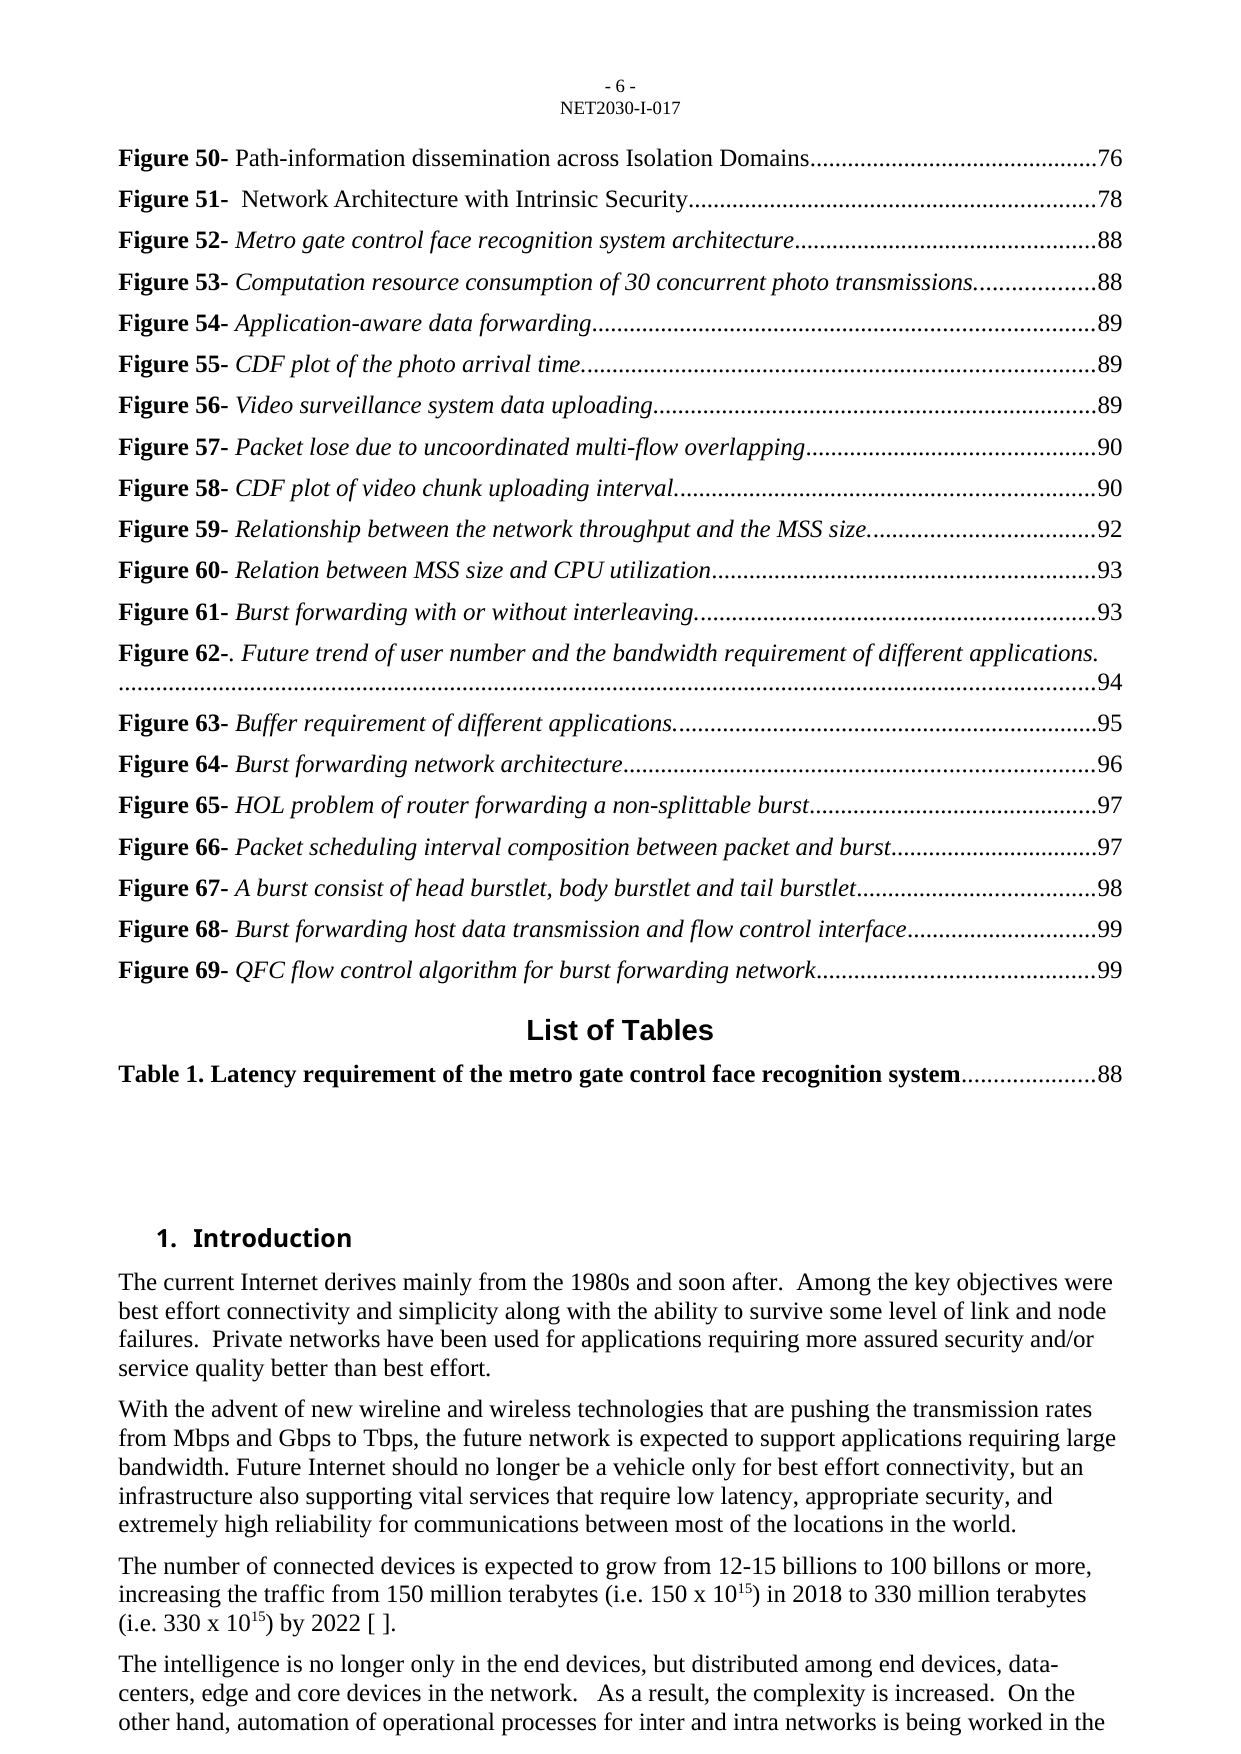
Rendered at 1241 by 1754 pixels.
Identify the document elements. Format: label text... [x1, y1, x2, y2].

text Figure 59- Relationship between the network throughput and the MSS size. 92 [118, 514, 1122, 543]
text Figure 68- Burst forwarding host data transmission and flow control interface 99 [118, 914, 1122, 943]
text Figure 53- Computation resource consumption of 30 concurrent photo transmissions. 88 [118, 267, 1122, 296]
text Figure 54- Application-aware data forwarding 89 [118, 308, 1122, 337]
text Figure 56- Video surveillance system data uploading 89 [118, 391, 1122, 419]
text Figure 66- Packet scheduling interval composition between packet and burst 97 [118, 832, 1122, 861]
text Figure 65- HOL problem of router forwarding a non-splittable burst 97 [118, 791, 1122, 819]
text The number of connected devices is expected to grow from 12-15 billions to 100 billons or more, increasing the traffic from 150 million terabytes (i.e. 150 x 1015) in 2018 to 330 million terabytes (i.e. 330 x 1015) by 2022 [ ]. [118, 1551, 1122, 1637]
text Figure 52- Metro gate control face recognition system architecture 88 [118, 226, 1122, 254]
text The current Internet derives mainly from the 1980s and soon after. Among the key objectives were best effort connectivity and simplicity along with the ability to survive some level of link and node failures. Private networks have been used for applications requiring more assured security and/or service quality better than best effort. [118, 1267, 1122, 1382]
text List of Tables [118, 1013, 1122, 1047]
text Figure 57- Packet lose due to uncoordinated multi-flow overlapping 90 [118, 432, 1122, 461]
text Table 1. Latency requirement of the metro gate control face recognition system 88 [118, 1059, 1122, 1088]
text With the advent of new wireline and wireless technologies that are pushing the transmission rates from Mbps and Gbps to Tbps, the future network is expected to support applications requiring large bandwidth. Future Internet should no longer be a vehicle only for best effort connectivity, but an infrastructure also supporting vital services that require low latency, appropriate security, and extremely high reliability for communications between most of the locations in the world. [118, 1394, 1122, 1538]
text Figure 50- Path-information dissemination across Isolation Domains 76 [118, 143, 1122, 172]
text Figure 61- Burst forwarding with or without interleaving. 93 [118, 597, 1122, 626]
text Figure 55- CDF plot of the photo arrival time. 89 [118, 349, 1122, 378]
text Figure 67- A burst consist of head burstlet, body burstlet and tail burstlet 98 [118, 873, 1122, 902]
text Figure 62-. Future trend of user number and the bandwidth requirement of different applications. 94 [118, 638, 1122, 696]
text Figure 64- Burst forwarding network architecture 96 [118, 749, 1122, 778]
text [118, 1649, 1122, 1736]
text Figure 60- Relation between MSS size and CPU utilization 93 [118, 556, 1122, 584]
text Figure 63- Buffer requirement of different applications. 95 [118, 708, 1122, 737]
text Figure 51- Network Architecture with Intrinsic Security 78 [118, 184, 1122, 213]
subtitle Introduction [156, 1220, 1122, 1254]
text Figure 69- QFC flow control algorithm for burst forwarding network 99 [118, 956, 1122, 984]
text Figure 58- CDF plot of video chunk uploading interval. 90 [118, 473, 1122, 502]
